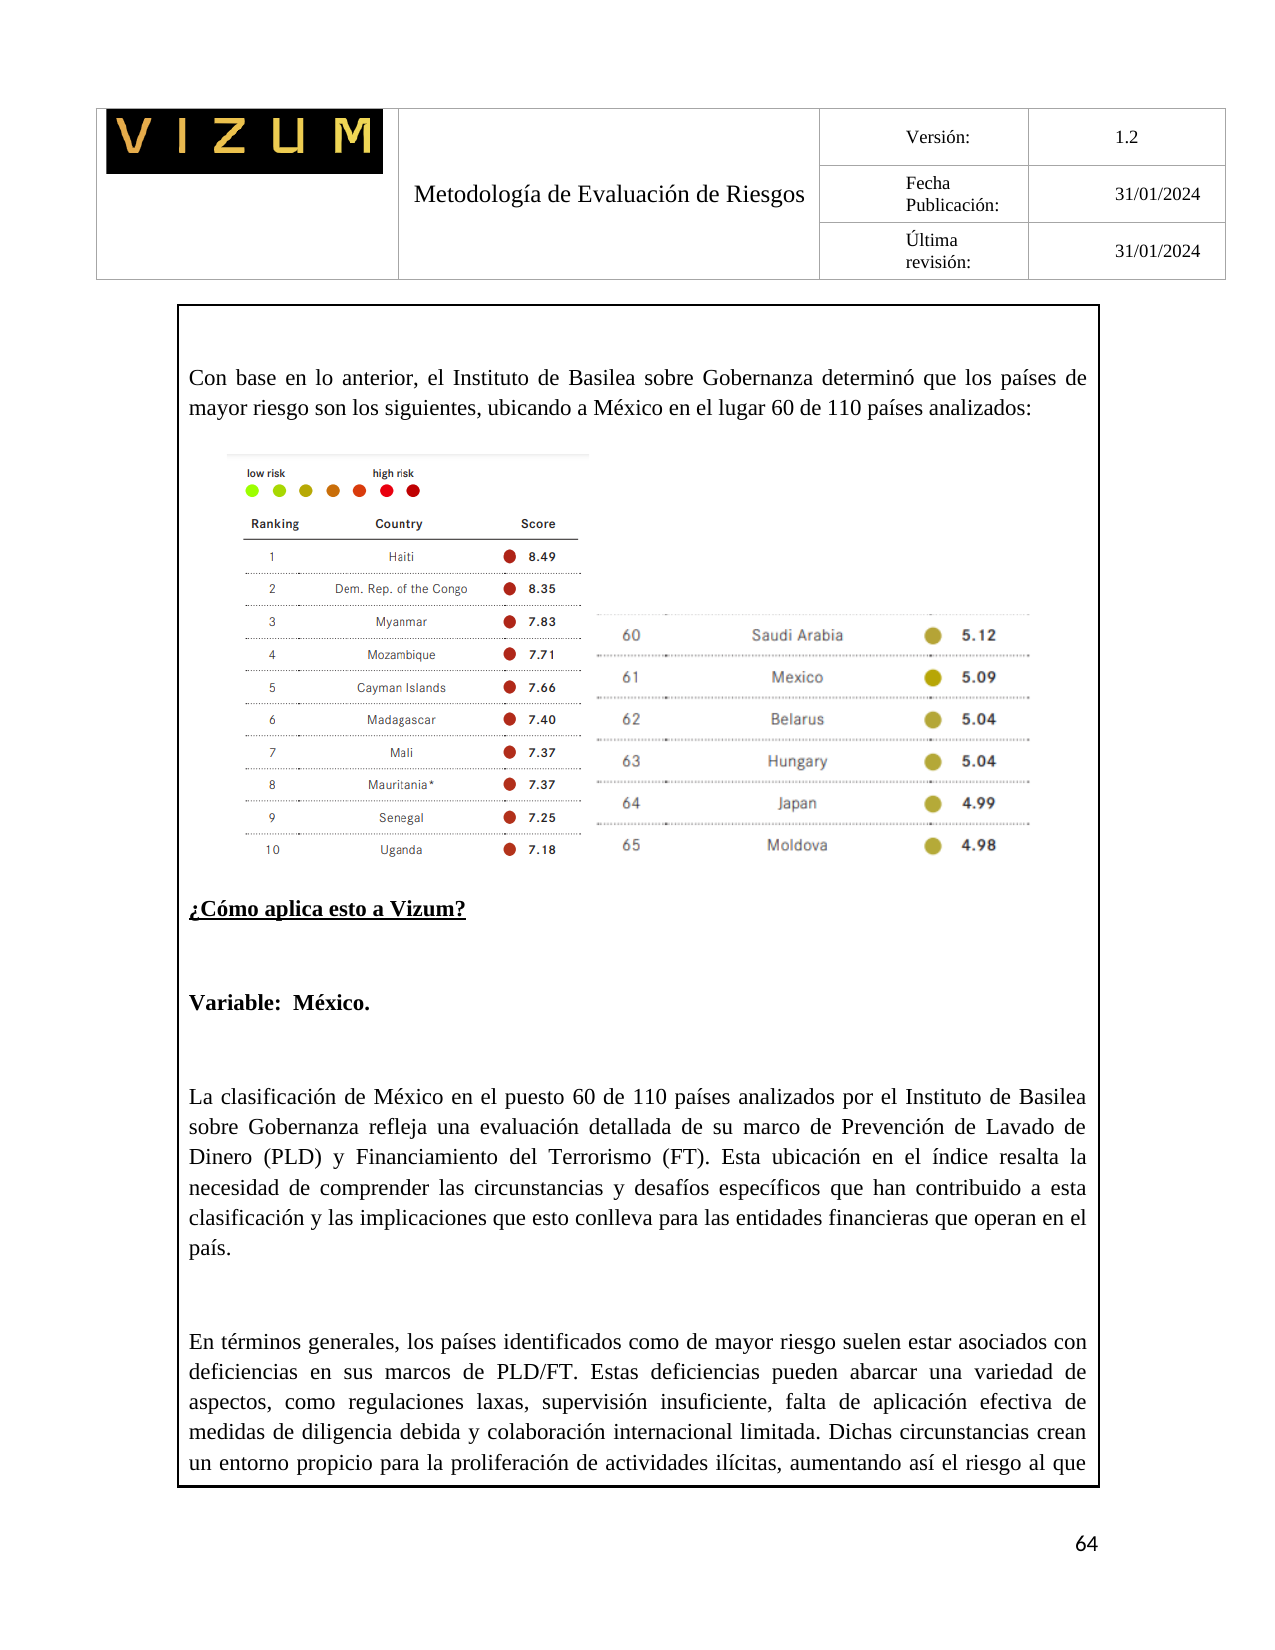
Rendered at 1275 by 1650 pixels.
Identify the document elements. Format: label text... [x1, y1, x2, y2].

picture [226, 454, 1051, 862]
picture [106, 109, 383, 174]
